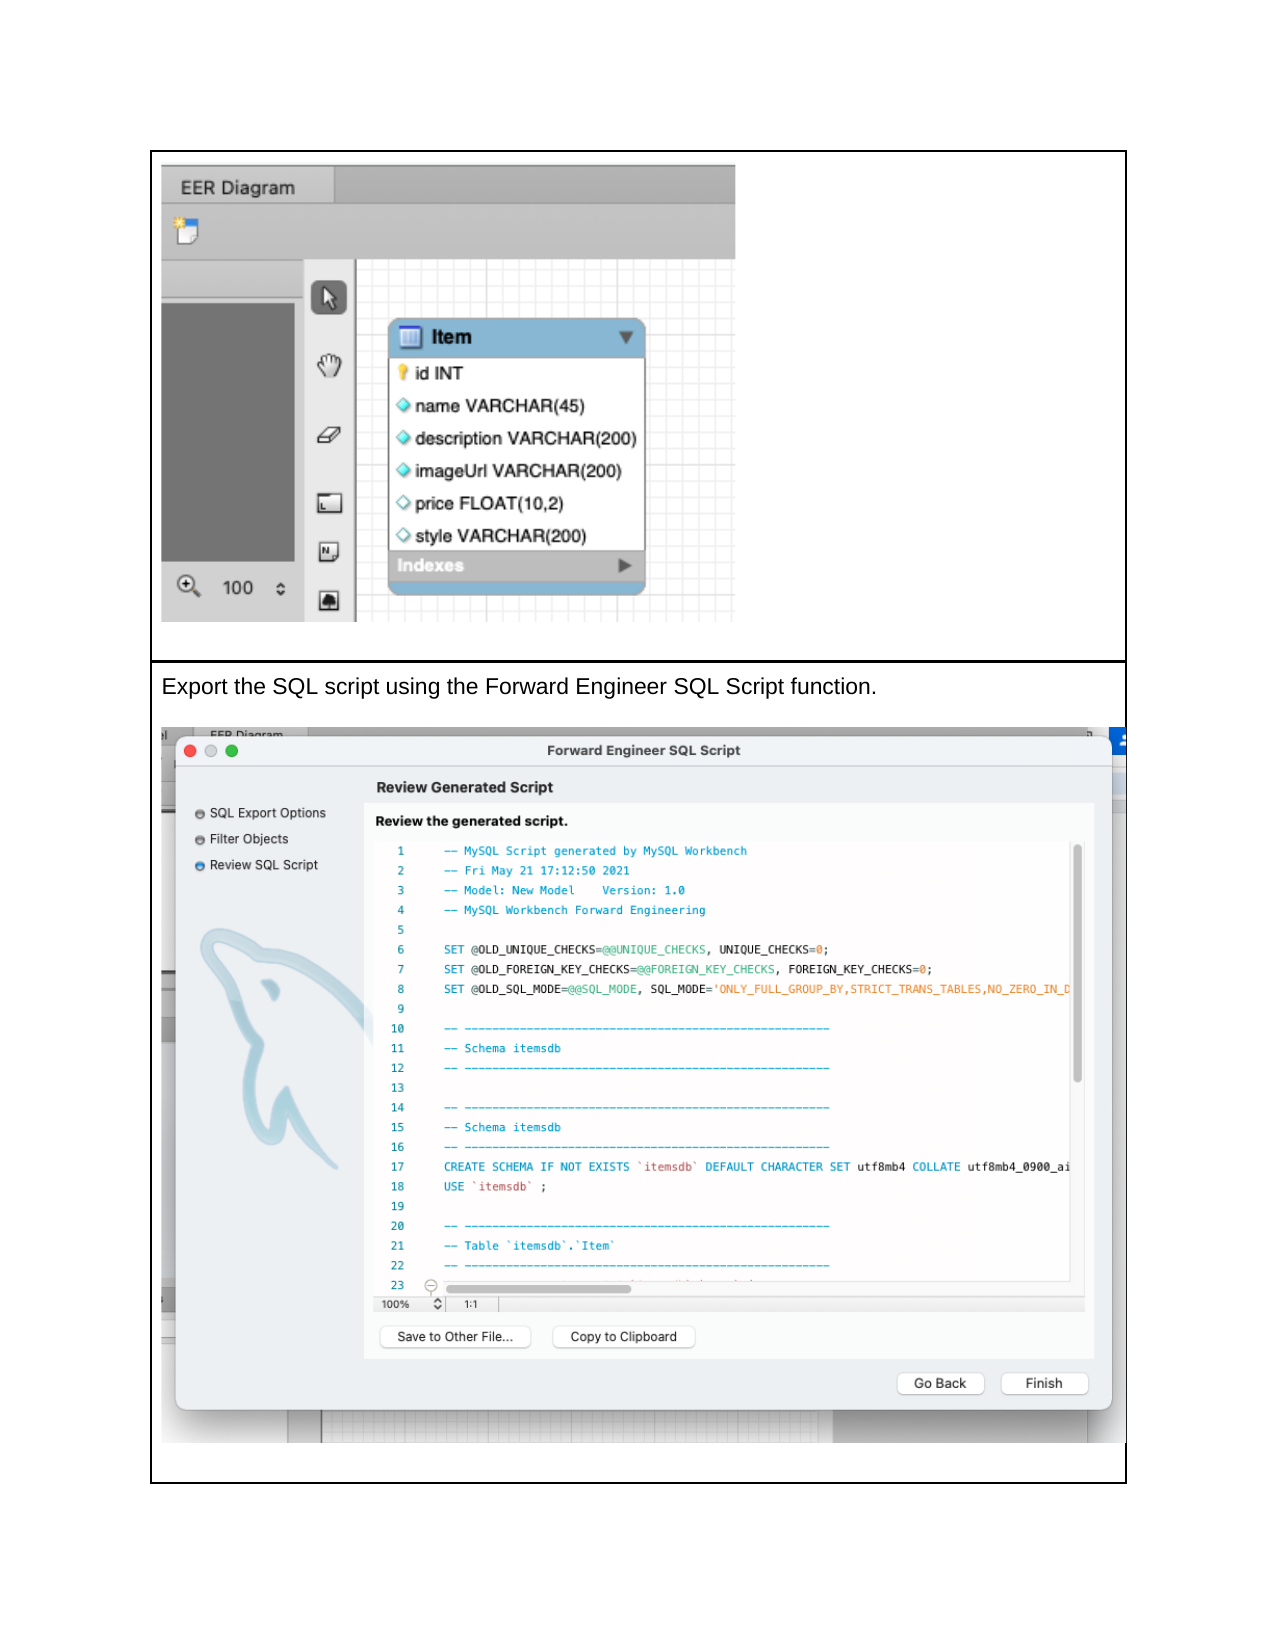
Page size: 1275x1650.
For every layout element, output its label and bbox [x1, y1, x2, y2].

table_cell [152, 663, 1125, 1482]
picture [161, 162, 736, 622]
table_header [152, 152, 1125, 660]
picture [161, 727, 1127, 1443]
